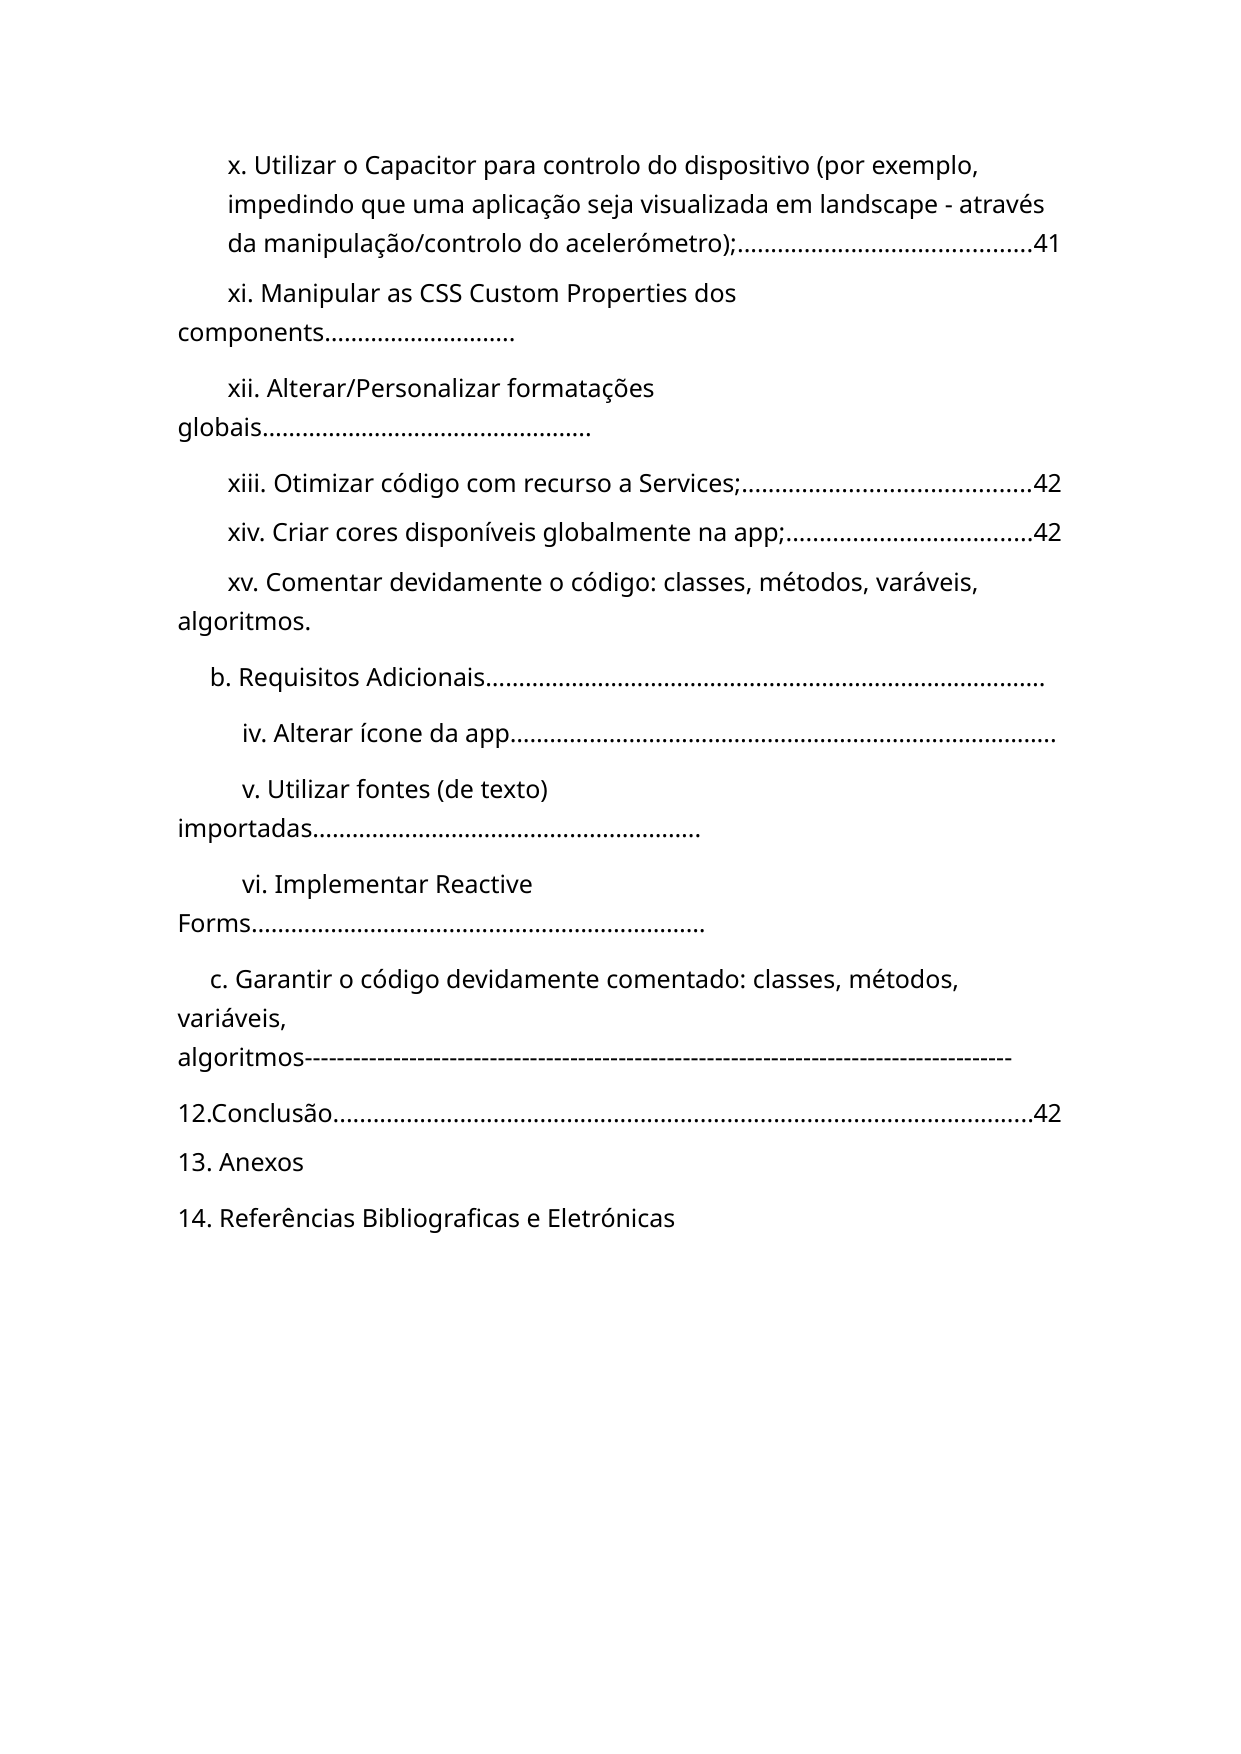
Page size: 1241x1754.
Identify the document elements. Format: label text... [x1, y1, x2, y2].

text 12.Conclusão 42 [177, 1096, 1063, 1129]
text xiv. Criar cores disponíveis globalmente na app; 42 [227, 515, 1063, 549]
text iv. Alterar ícone da app……………………………………………………………………….. [177, 716, 1063, 749]
text vi. Implementar Reactive Forms…………………………………………………………… [177, 866, 1063, 939]
text v. Utilizar fontes (de texto) importadas………………………………………………….. [177, 771, 1063, 844]
text b. Requisitos Adicionais…………………………………………………………………………. [177, 660, 1063, 694]
text x. Utilizar o Capacitor para controlo do dispositivo (por exemplo, impedindo que uma aplicação seja visualizada em landscape - através da manipulação/controlo do acelerómetro); 41 [227, 148, 1063, 260]
text xi. Manipular as CSS Custom Properties dos components……………………….. [177, 276, 1063, 349]
text 14. Referências Bibliograficas e Eletrónicas [177, 1201, 1063, 1235]
text 13. Anexos [177, 1145, 1063, 1179]
text xii. Alterar/Personalizar formatações globais………………………………………….. [177, 371, 1063, 444]
text xv. Comentar devidamente o código: classes, métodos, varáveis, algoritmos. [177, 565, 1063, 638]
text c. Garantir o código devidamente comentado: classes, métodos, variáveis, algoritmos---------------------------------------------------------------------------------------- [177, 961, 1063, 1074]
text xiii. Otimizar código com recurso a Services; 42 [227, 466, 1063, 499]
